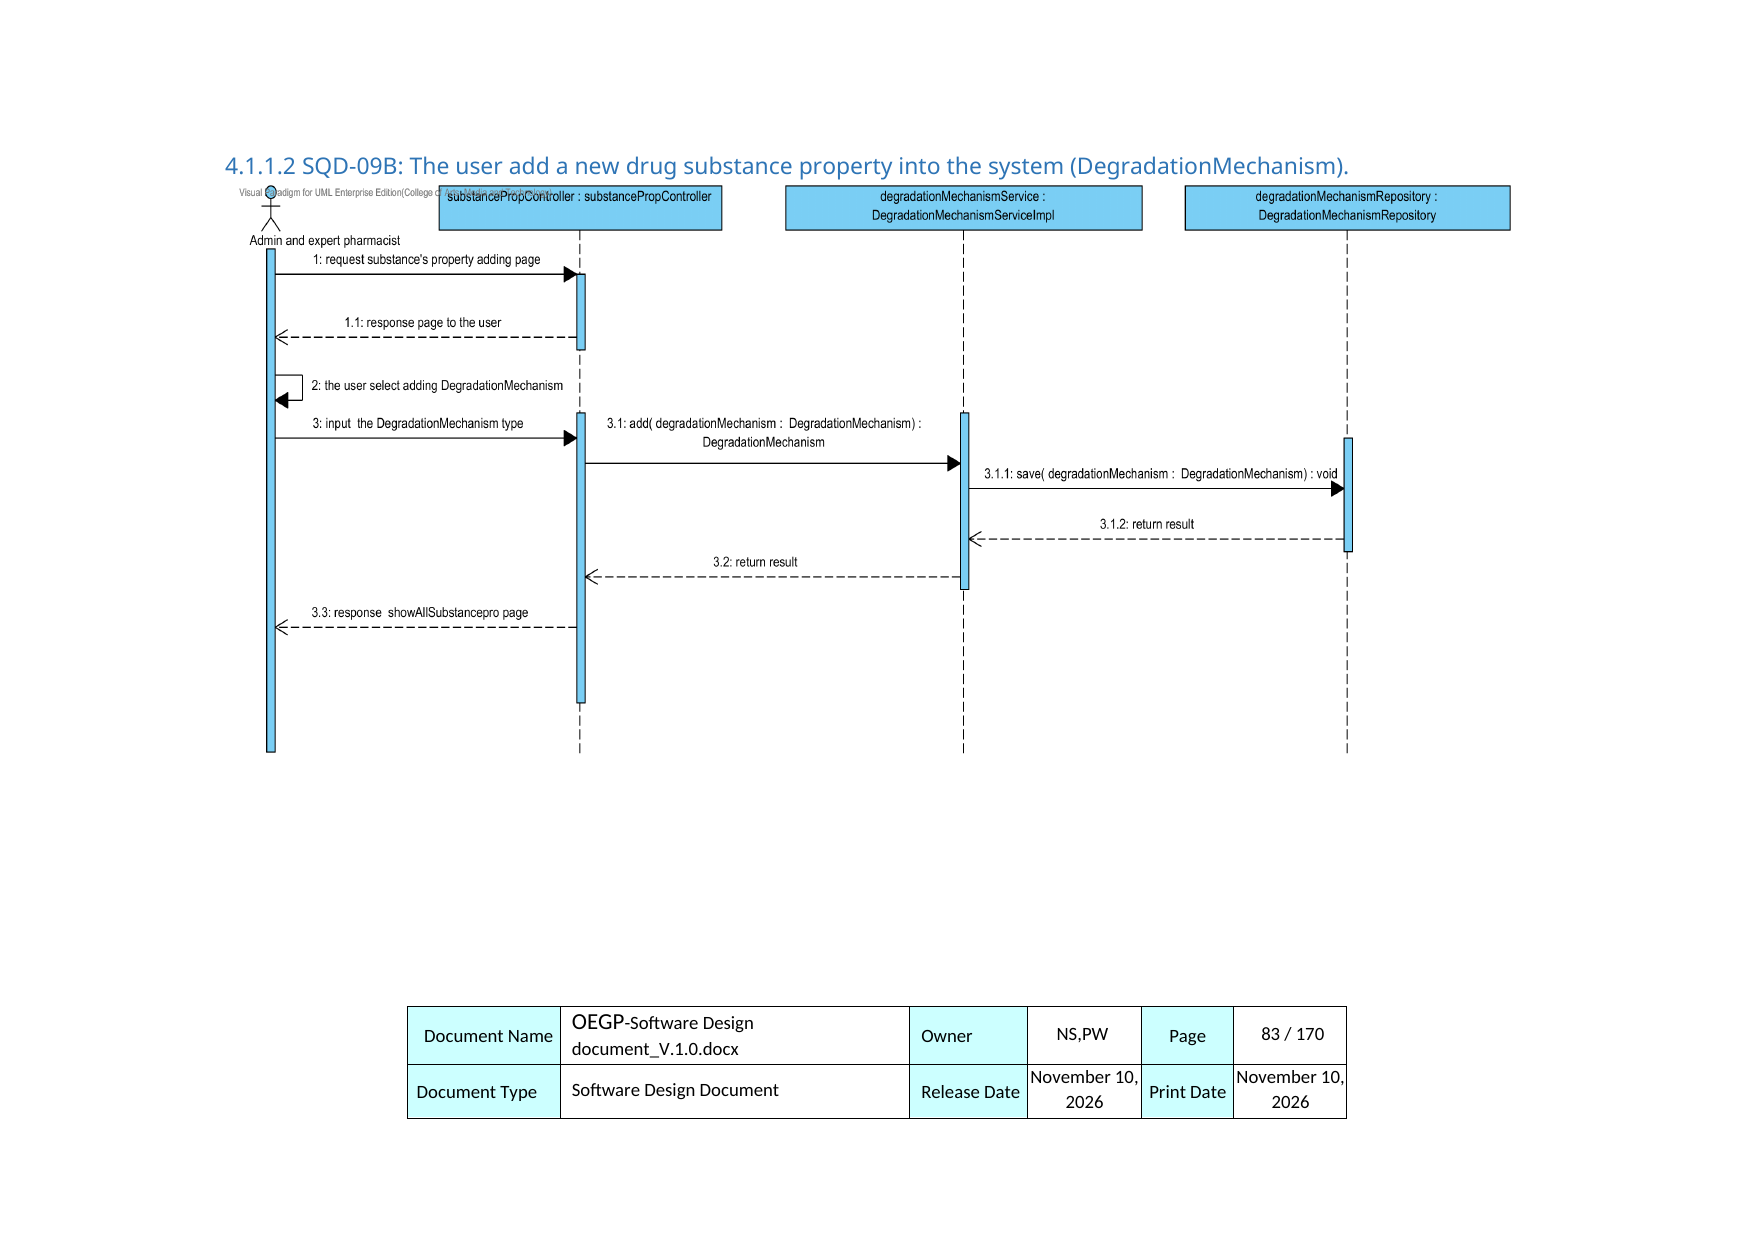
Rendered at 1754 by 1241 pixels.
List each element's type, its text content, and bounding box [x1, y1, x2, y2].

subtitle 4.1.1.2 SQD-09B: The user add a new drug substance property into the system (DegradationMechanism). [150, 150, 1604, 181]
picture [239, 183, 1515, 758]
